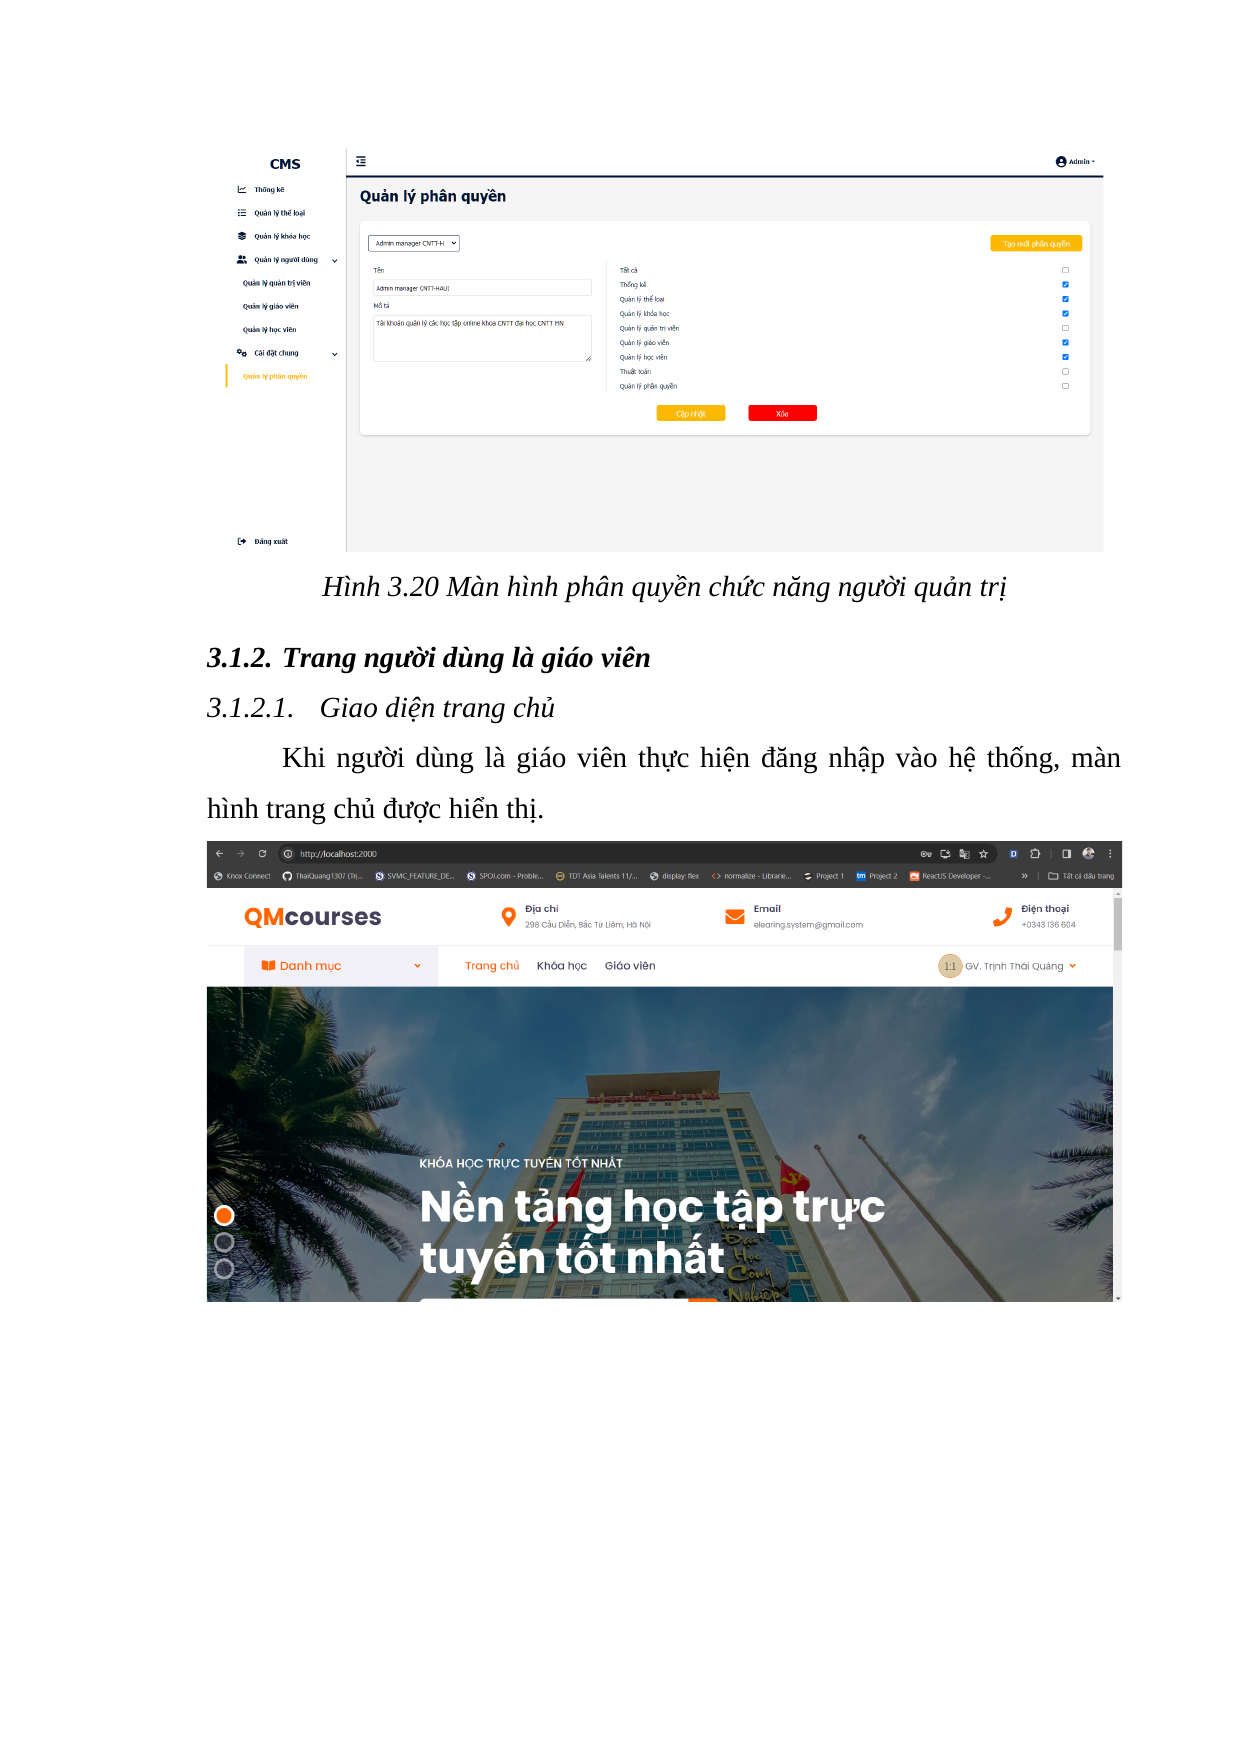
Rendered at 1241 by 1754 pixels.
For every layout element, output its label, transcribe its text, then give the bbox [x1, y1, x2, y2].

picture [206, 841, 1123, 1302]
text Khi người dùng là giáo viên thực hiện đăng nhập vào hệ thống, màn hình trang chủ được hiển thị. [207, 740, 1122, 824]
subtitle Trang người dùng là giáo viên [207, 640, 1122, 673]
picture [225, 147, 1104, 552]
picture [795, 1296, 805, 1302]
subtitle Giao diện trang chủ [207, 690, 1122, 724]
